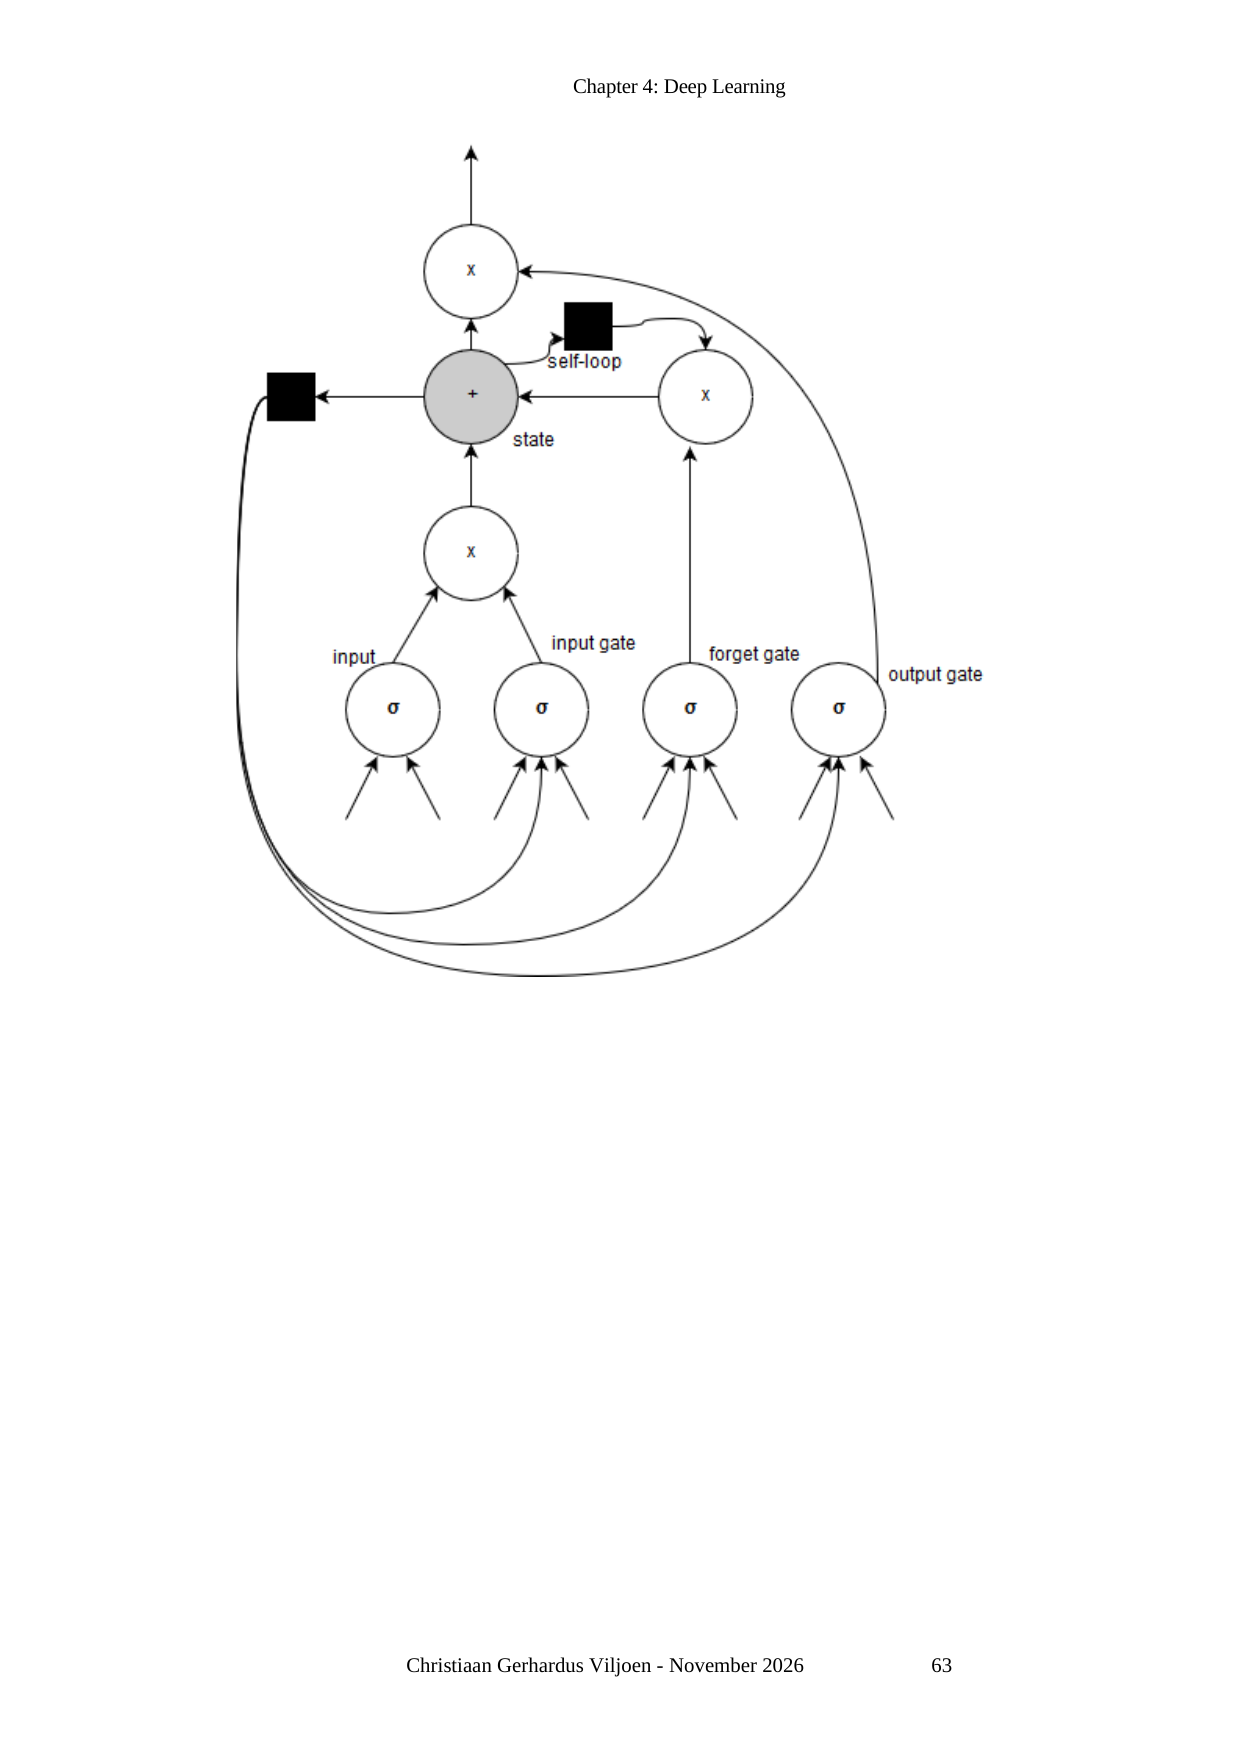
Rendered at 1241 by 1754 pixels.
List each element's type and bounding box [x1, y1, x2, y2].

picture [236, 135, 996, 977]
